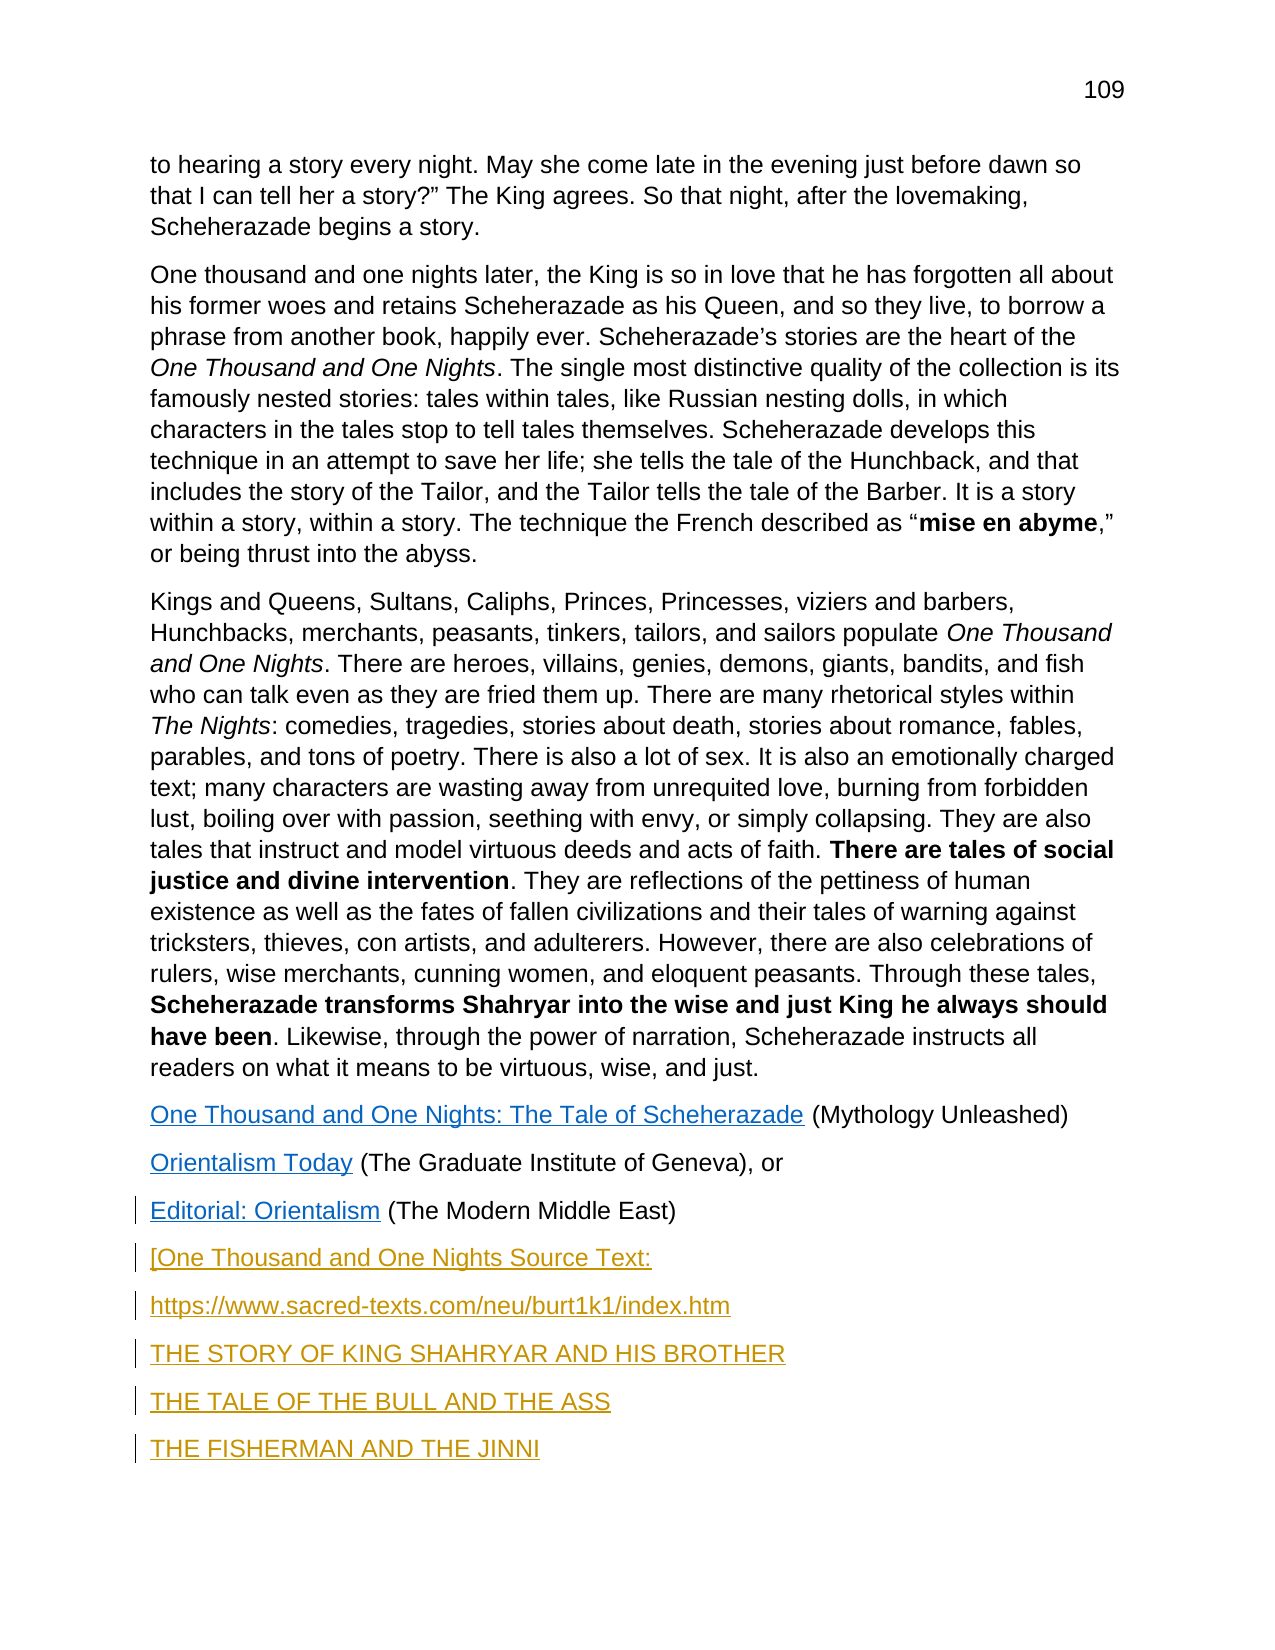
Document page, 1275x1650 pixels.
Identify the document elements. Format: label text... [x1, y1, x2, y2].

text Kings and Queens, Sultans, Caliphs, Princes, Princesses, viziers and barbers, Hunchbacks, merchants, peasants, tinkers, tailors, and sailors populate One Thousand and One Nights. There are heroes, villains, genies, demons, giants, bandits, and fish who can talk even as they are fried them up. There are many rhetorical styles within The Nights: comedies, tragedies, stories about death, stories about romance, fables, parables, and tons of poetry. There is also a lot of sex. It is also an emotionally charged text; many characters are wasting away from unrequited love, burning from forbidden lust, boiling over with passion, seething with envy, or simply collapsing. They are also tales that instruct and model virtuous deeds and acts of faith. There are tales of social justice and divine intervention. They are reflections of the pettiness of human existence as well as the fates of fallen civilizations and their tales of warning against tricksters, thieves, con artists, and adulterers. However, there are also celebrations of rulers, wise merchants, cunning women, and eloquent peasants. Through these tales, Scheherazade transforms Shahryar into the wise and just King he always should have been. Likewise, through the power of narration, Scheherazade instructs all readers on what it means to be virtuous, wise, and just. [150, 587, 1125, 1081]
text Editorial: Orientalism (The Modern Middle East) [150, 1196, 1125, 1224]
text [150, 150, 1125, 241]
text Orientalism Today (The Graduate Institute of Geneva), or [150, 1148, 1125, 1177]
text One thousand and one nights later, the King is so in love that he has forgotten all about his former woes and retains Scheherazade as his Queen, and so they live, to borrow a phrase from another book, happily ever. Scheherazade’s stories are the heart of the One Thousand and One Nights. The single most distinctive quality of the collection is its famously nested stories: tales within tales, like Russian nesting dolls, in which characters in the tales stop to tell tales themselves. Scheherazade develops this technique in an attempt to save her life; she tells the tale of the Hunchback, and that includes the story of the Tailor, and the Tailor tells the tale of the Barber. It is a story within a story, within a story. The technique the French described as “mise en abyme,” or being thrust into the abyss. [150, 260, 1125, 568]
text One Thousand and One Nights: The Tale of Scheherazade (Mythology Unleashed) [150, 1100, 1125, 1129]
